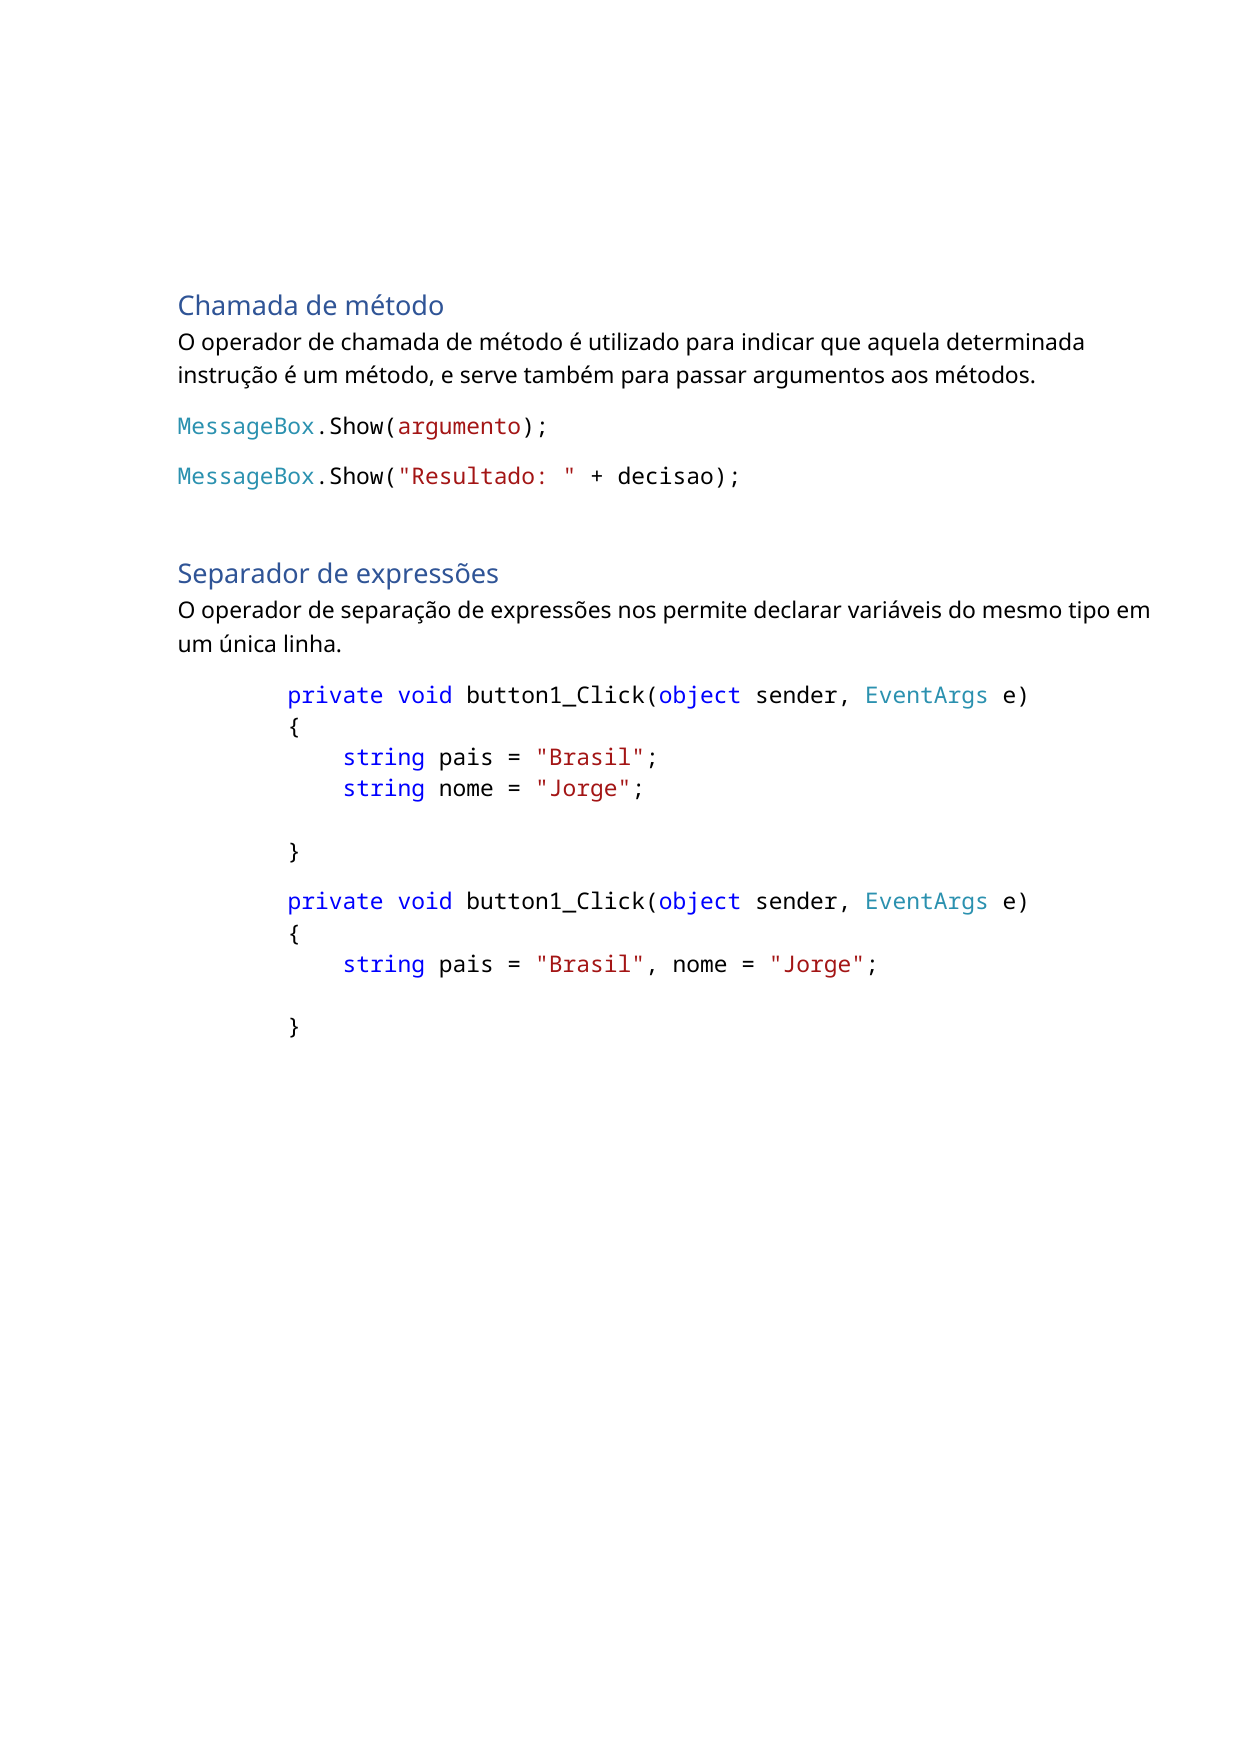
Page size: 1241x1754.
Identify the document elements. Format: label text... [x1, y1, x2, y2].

text string pais = "Brasil", nome = "Jorge"; [177, 948, 1181, 979]
text } [177, 1010, 1181, 1042]
text string pais = "Brasil"; [177, 741, 1181, 772]
text private void button1_Click(object sender, EventArgs e) [177, 679, 1181, 710]
text MessageBox.Show(argumento); [177, 410, 1181, 441]
text { [177, 710, 1181, 741]
text MessageBox.Show("Resultado: " + decisao); [177, 460, 1181, 492]
text O operador de separação de expressões nos permite declarar variáveis do mesmo tipo em um única linha. [177, 594, 1181, 659]
text } [177, 835, 1181, 866]
subtitle Separador de expressões [177, 555, 1181, 592]
text O operador de chamada de método é utilizado para indicar que aquela determinada instrução é um método, e serve também para passar argumentos aos métodos. [177, 326, 1181, 391]
text private void button1_Click(object sender, EventArgs e) [177, 885, 1181, 917]
subtitle Chamada de método [177, 286, 1181, 323]
text { [177, 917, 1181, 948]
text string nome = "Jorge"; [177, 772, 1181, 804]
